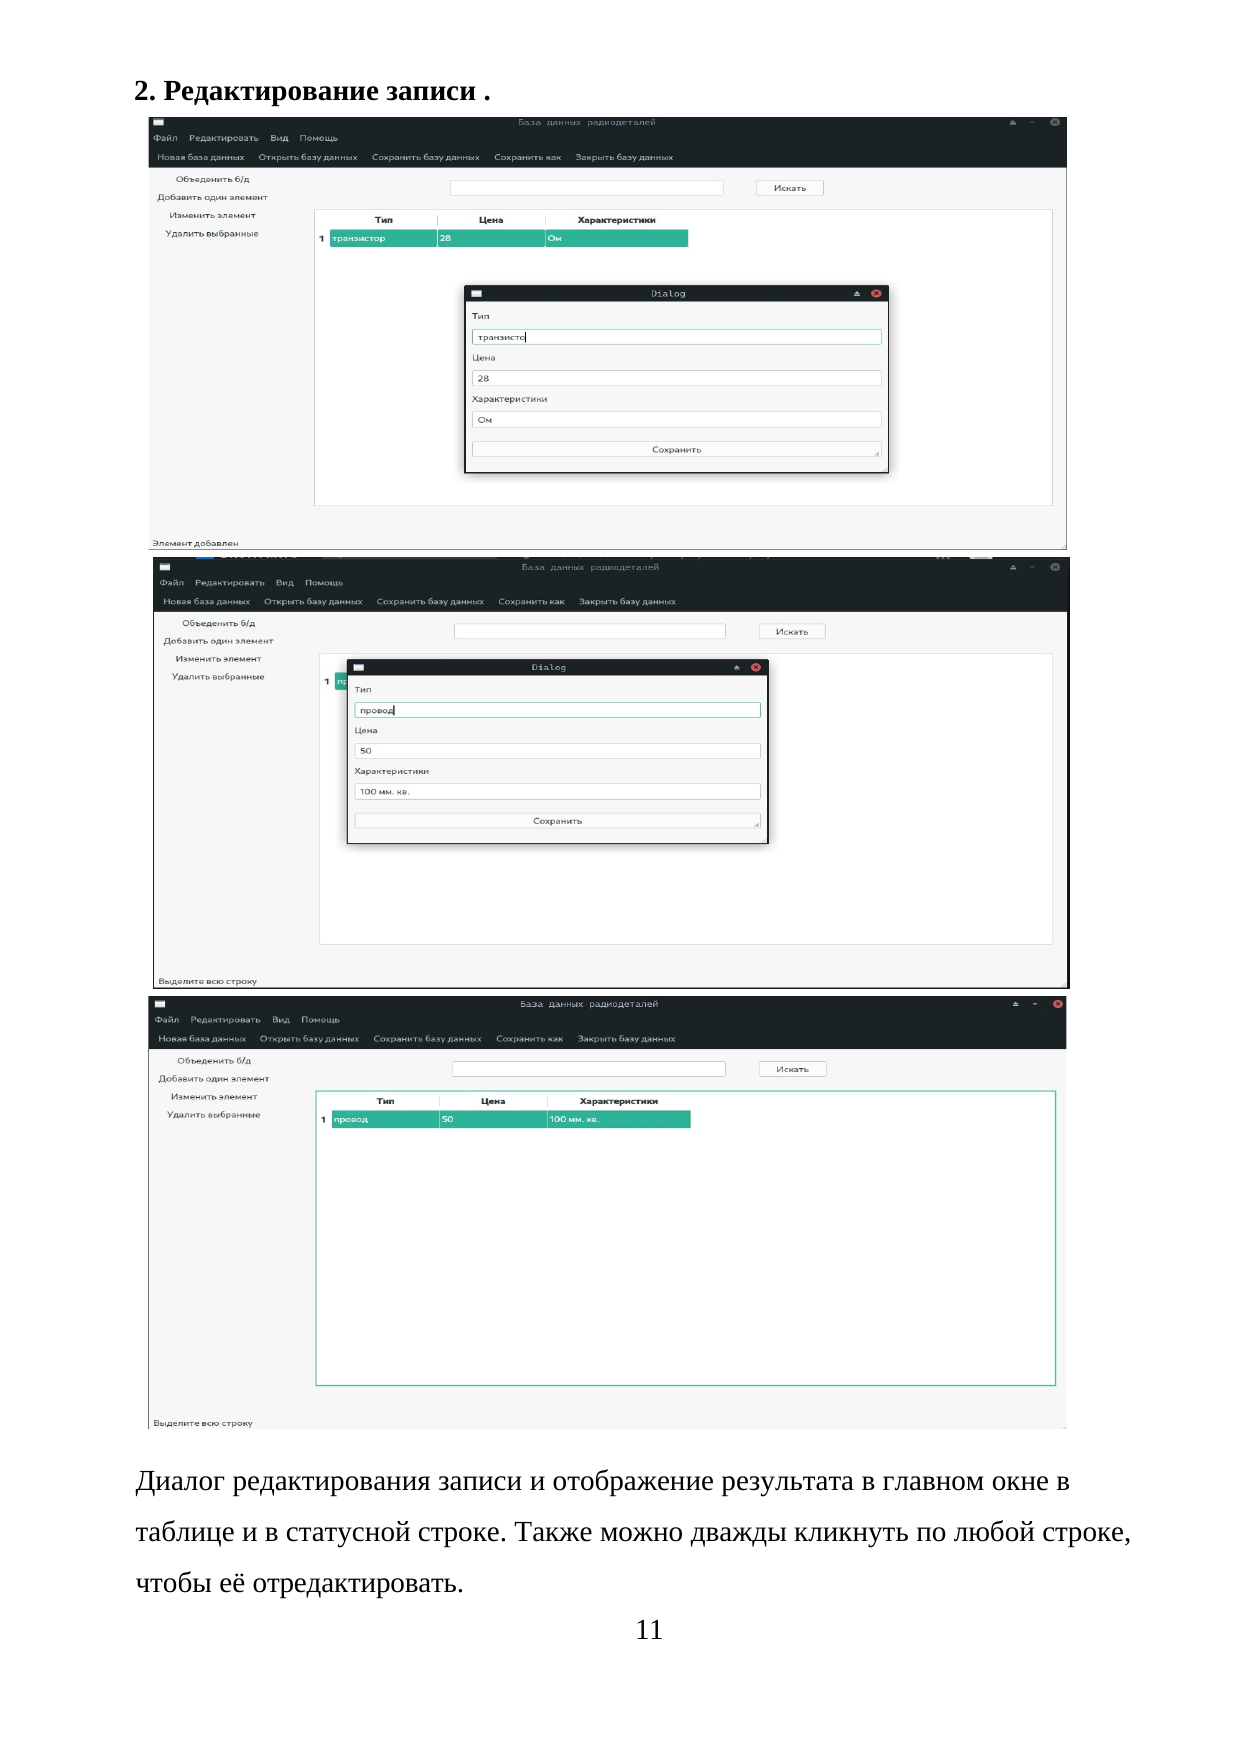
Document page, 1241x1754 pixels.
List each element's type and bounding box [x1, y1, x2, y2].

picture [148, 996, 1067, 1429]
picture [148, 117, 1067, 550]
picture [153, 557, 1070, 989]
